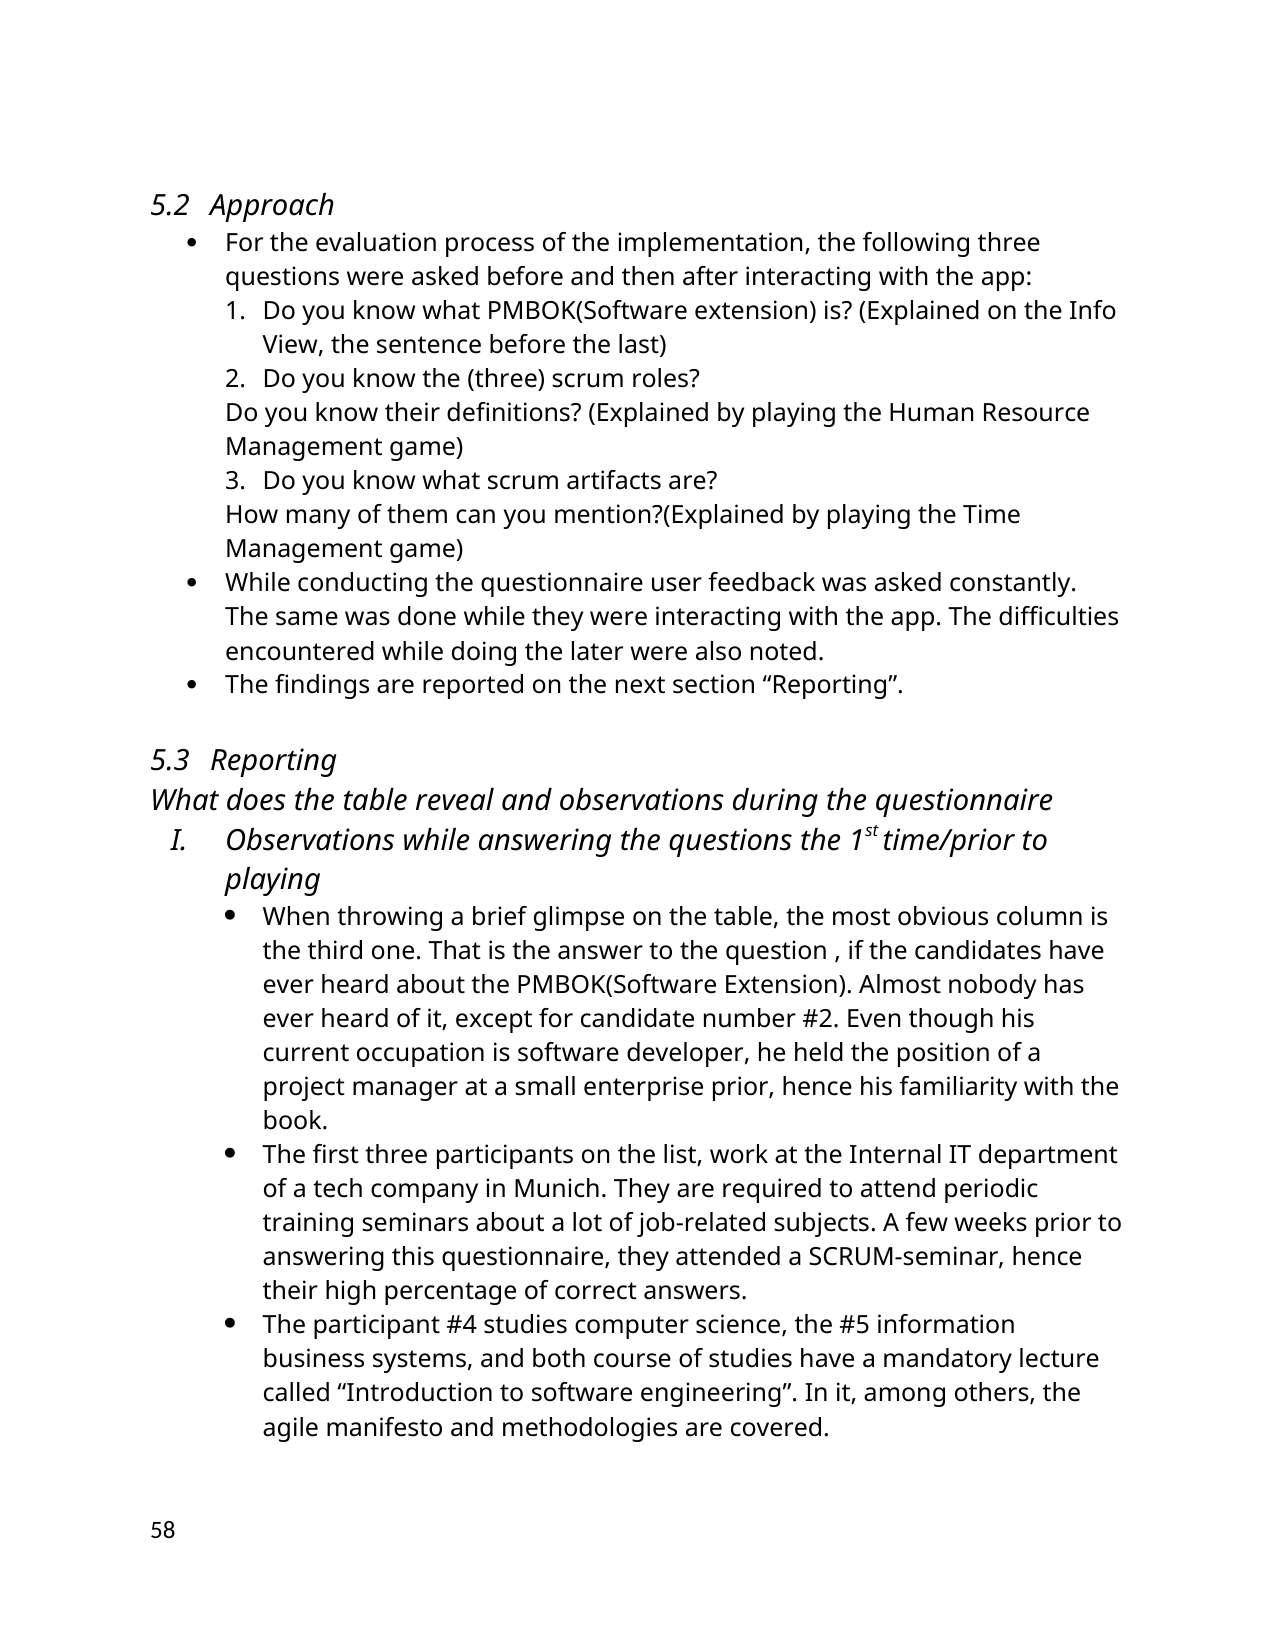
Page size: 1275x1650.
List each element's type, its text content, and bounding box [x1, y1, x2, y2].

text Do you know their definitions? (Explained by playing the Human Resource Management game) [225, 395, 1125, 463]
list The first three participants on the list, work at the Internal IT department of a tech company in Munich. They are required to attend periodic training seminars about a lot of job-related subjects. A few weeks prior to answering this questionnaire, they attended a SCRUM-seminar, hence their high percentage of correct answers. [225, 1137, 1125, 1307]
subtitle Approach [150, 185, 1125, 224]
list The findings are reported on the next section “Reporting”. [187, 667, 1125, 701]
list The participant #4 studies computer science, the #5 information business systems, and both course of studies have a mandatory lecture called “Introduction to software engineering”. In it, among others, the agile manifesto and methodologies are covered. [225, 1307, 1125, 1443]
list Do you know what scrum artifacts are? [225, 463, 1125, 497]
list Do you know what PMBOK(Software extension) is? (Explained on the Info View, the sentence before the last) [225, 292, 1125, 361]
list For the evaluation process of the implementation, the following three questions were asked before and then after interacting with the app: [187, 224, 1125, 292]
list Do you know the (three) scrum roles? [225, 361, 1125, 395]
list Observations while answering the questions the 1st time/prior to playing [187, 819, 1125, 898]
text What does the table reveal and observations during the questionnaire [150, 779, 1125, 819]
list When throwing a brief glimpse on the table, the most obvious column is the third one. That is the answer to the question , if the candidates have ever heard about the PMBOK(Software Extension). Almost nobody has ever heard of it, except for candidate number #2. Even though his current occupation is software developer, he held the position of a project manager at a small enterprise prior, hence his familiarity with the book. [225, 898, 1125, 1137]
list How many of them can you mention?(Explained by playing the Time Management game) [225, 497, 1125, 565]
subtitle Reporting [150, 739, 1125, 779]
list While conducting the questionnaire user feedback was asked constantly. The same was done while they were interacting with the app. The difficulties encountered while doing the later were also noted. [187, 565, 1125, 667]
